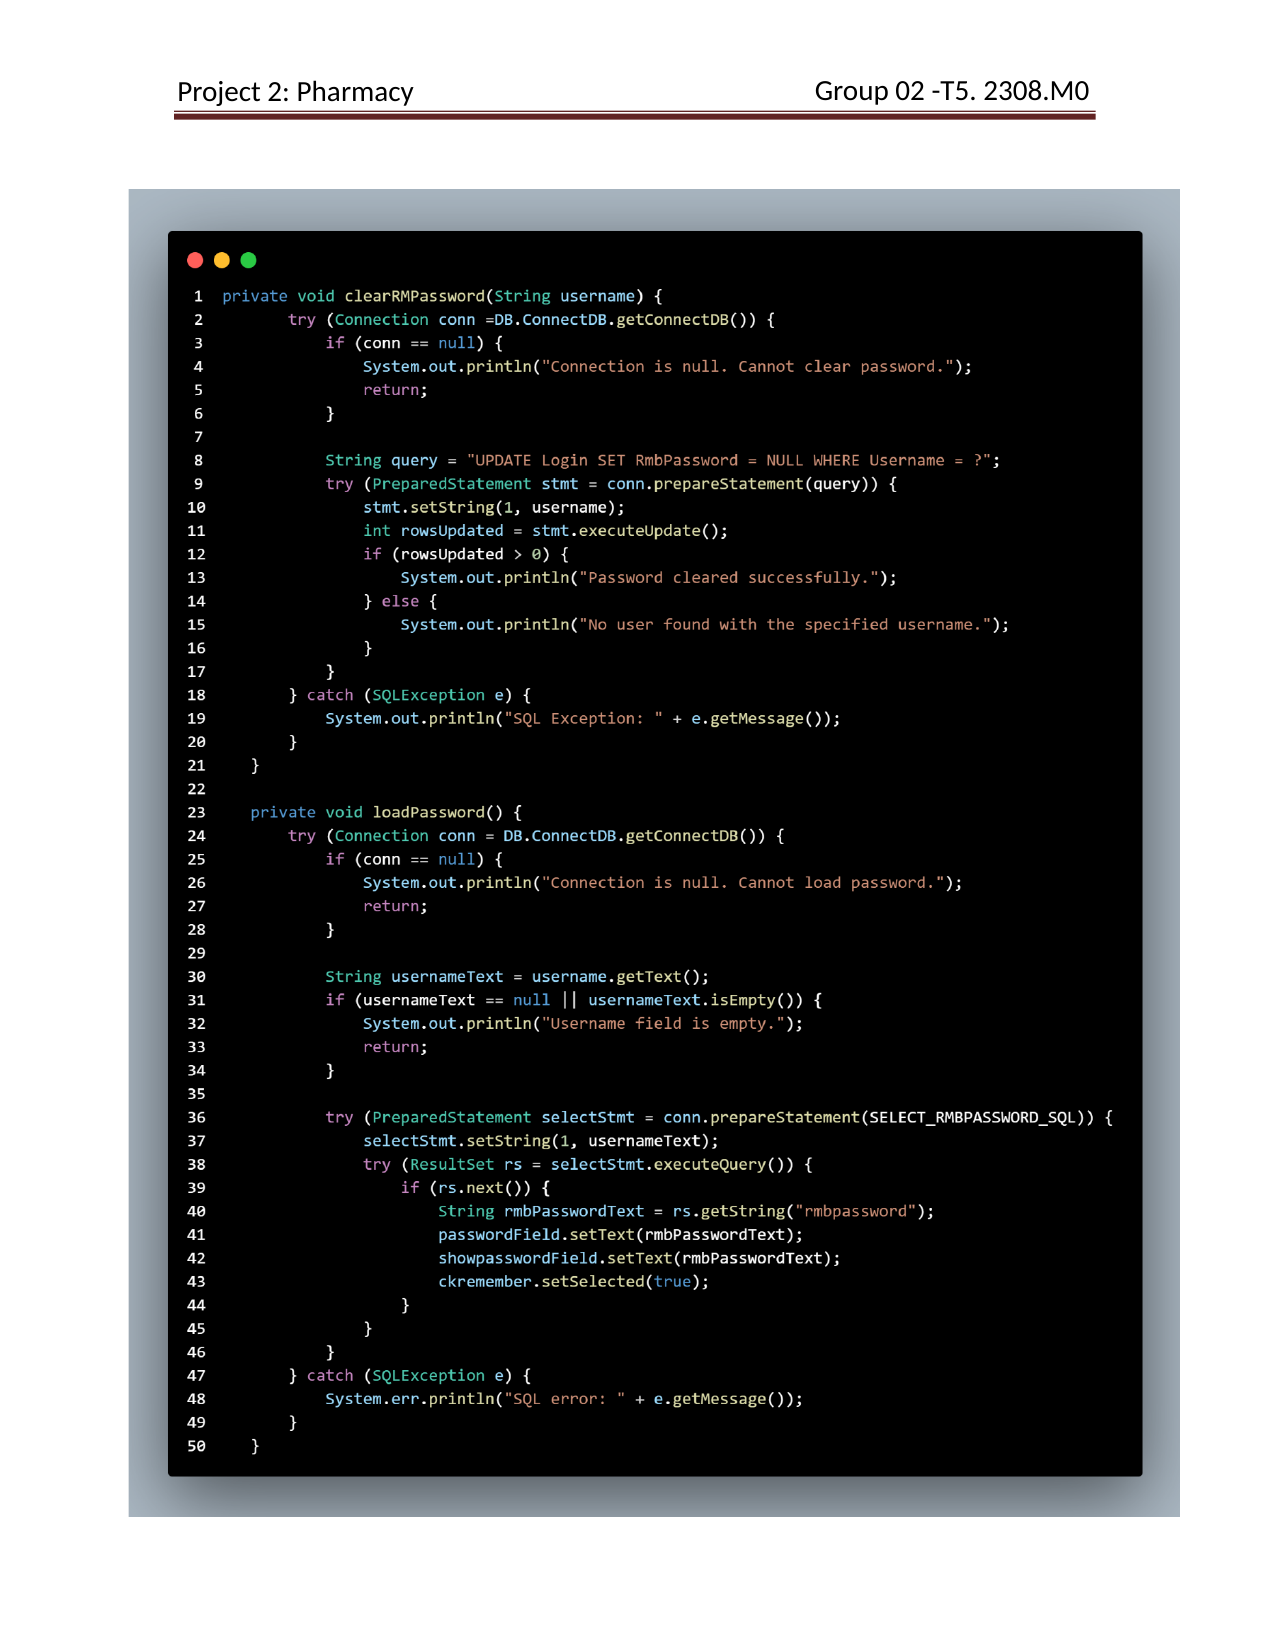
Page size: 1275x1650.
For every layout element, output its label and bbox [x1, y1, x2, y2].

picture [127, 189, 1180, 1515]
